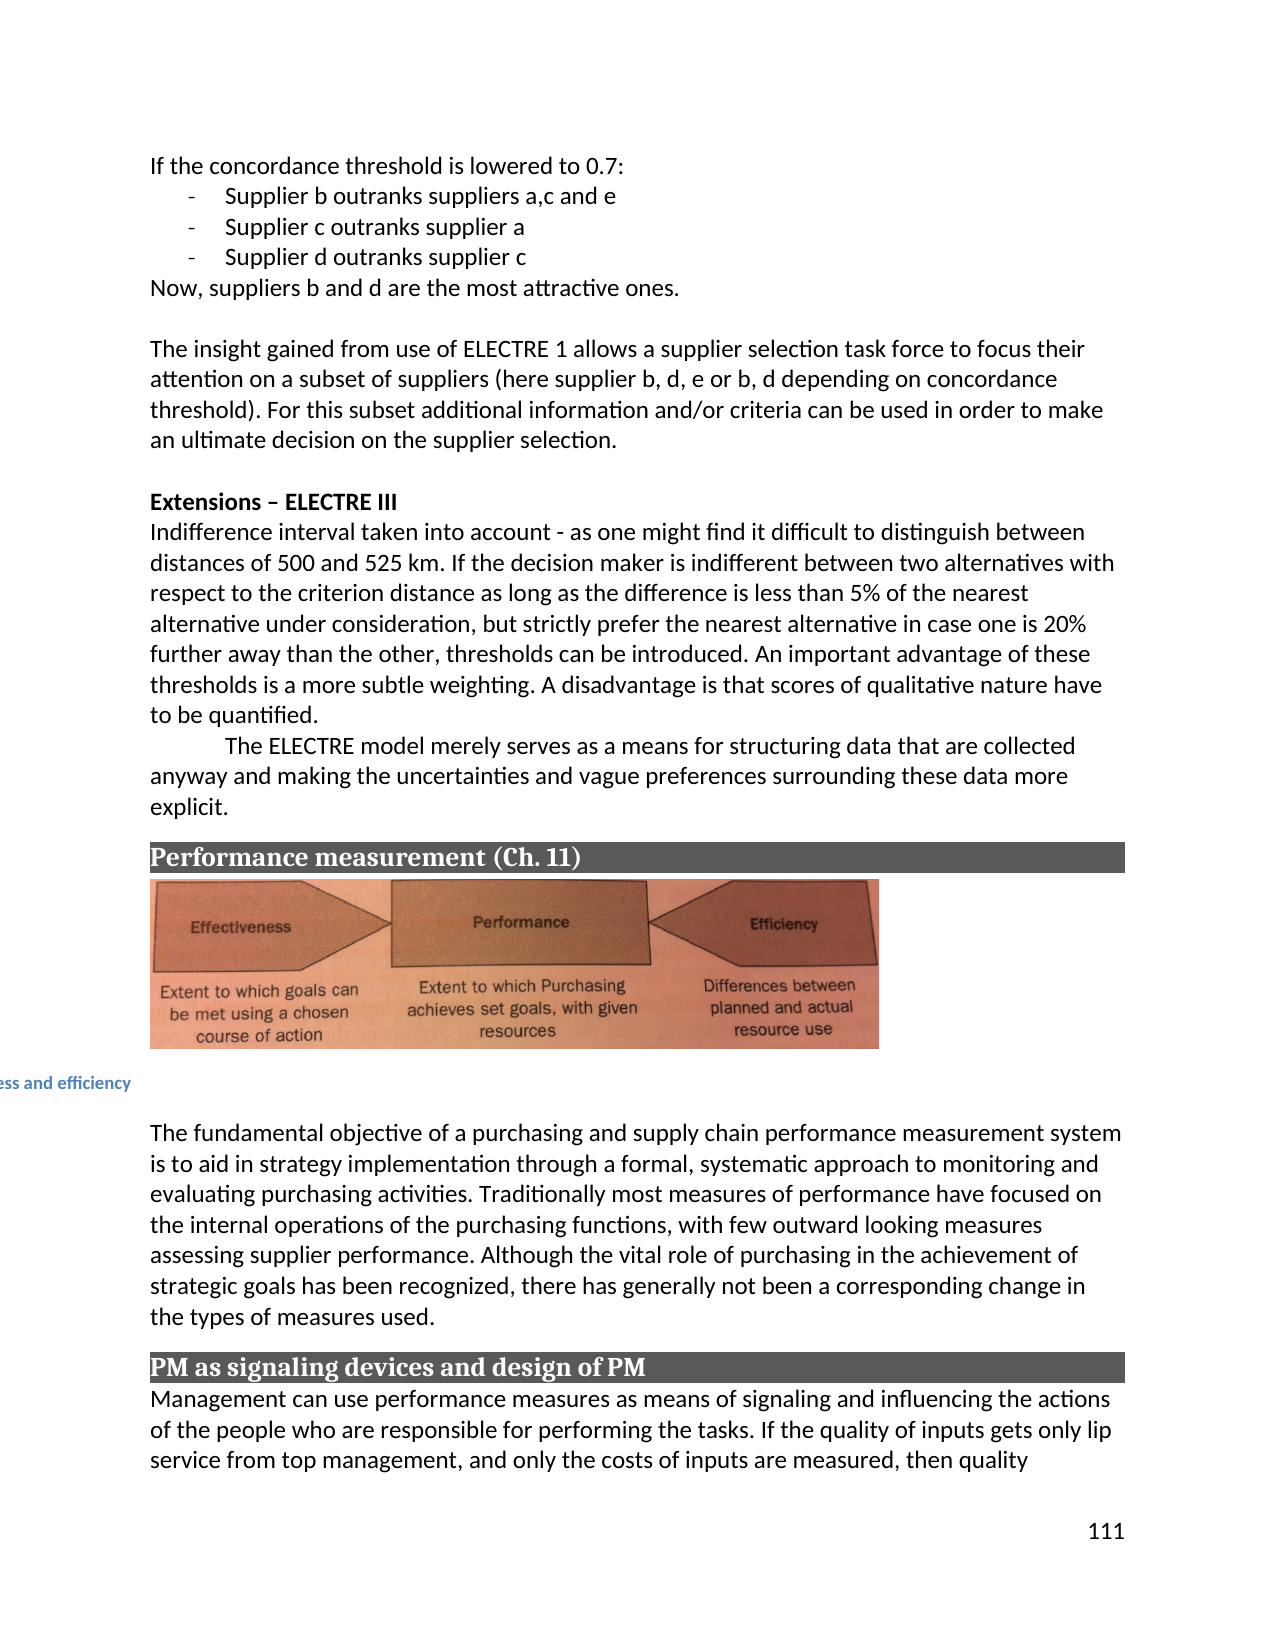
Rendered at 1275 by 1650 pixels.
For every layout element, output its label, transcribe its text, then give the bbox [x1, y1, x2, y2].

list Supplier c outranks supplier a [187, 211, 1125, 242]
text Indifference interval taken into account - as one might find it difficult to distinguish between distances of 500 and 525 km. If the decision maker is indifferent between two alternatives with respect to the criterion distance as long as the difference is less than 5% of the nearest alternative under consideration, but strictly prefer the nearest alternative in case one is 20% further away than the other, thresholds can be introduced. An important advantage of these thresholds is a more subtle weighting. A disadvantage is that scores of qualitative nature have to be quantified. [150, 516, 1125, 730]
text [150, 1383, 1125, 1475]
list Supplier b outranks suppliers a,c and e [187, 181, 1125, 211]
text The insight gained from use of ELECTRE 1 allows a supplier selection task force to focus their attention on a subset of suppliers (here supplier b, d, e or b, d depending on concordance threshold). For this subset additional information and/or criteria can be used in order to make an ultimate decision on the supplier selection. [150, 333, 1125, 455]
text If the concordance threshold is lowered to 0.7: [150, 150, 1125, 181]
subtitle PM as signaling devices and design of PM [150, 1352, 1125, 1383]
text Extensions – ELECTRE III [150, 486, 1125, 516]
list Supplier d outranks supplier c [187, 242, 1125, 272]
text The ELECTRE model merely serves as a means for structuring data that are collected anyway and making the uncertainties and vague preferences surrounding these data more explicit. [150, 730, 1125, 821]
subtitle Performance measurement (Ch. 11) [150, 842, 1125, 873]
text The fundamental objective of a purchasing and supply chain performance measurement system is to aid in strategy implementation through a formal, systematic approach to monitoring and evaluating purchasing activities. Traditionally most measures of performance have focused on the internal operations of the purchasing functions, with few outward looking measures assessing supplier performance. Although the vital role of purchasing in the achievement of strategic goals has been recognized, there has generally not been a corresponding change in the types of measures used. [150, 1118, 1125, 1331]
picture [150, 879, 880, 1049]
text Now, suppliers b and d are the most attractive ones. [150, 272, 1125, 303]
